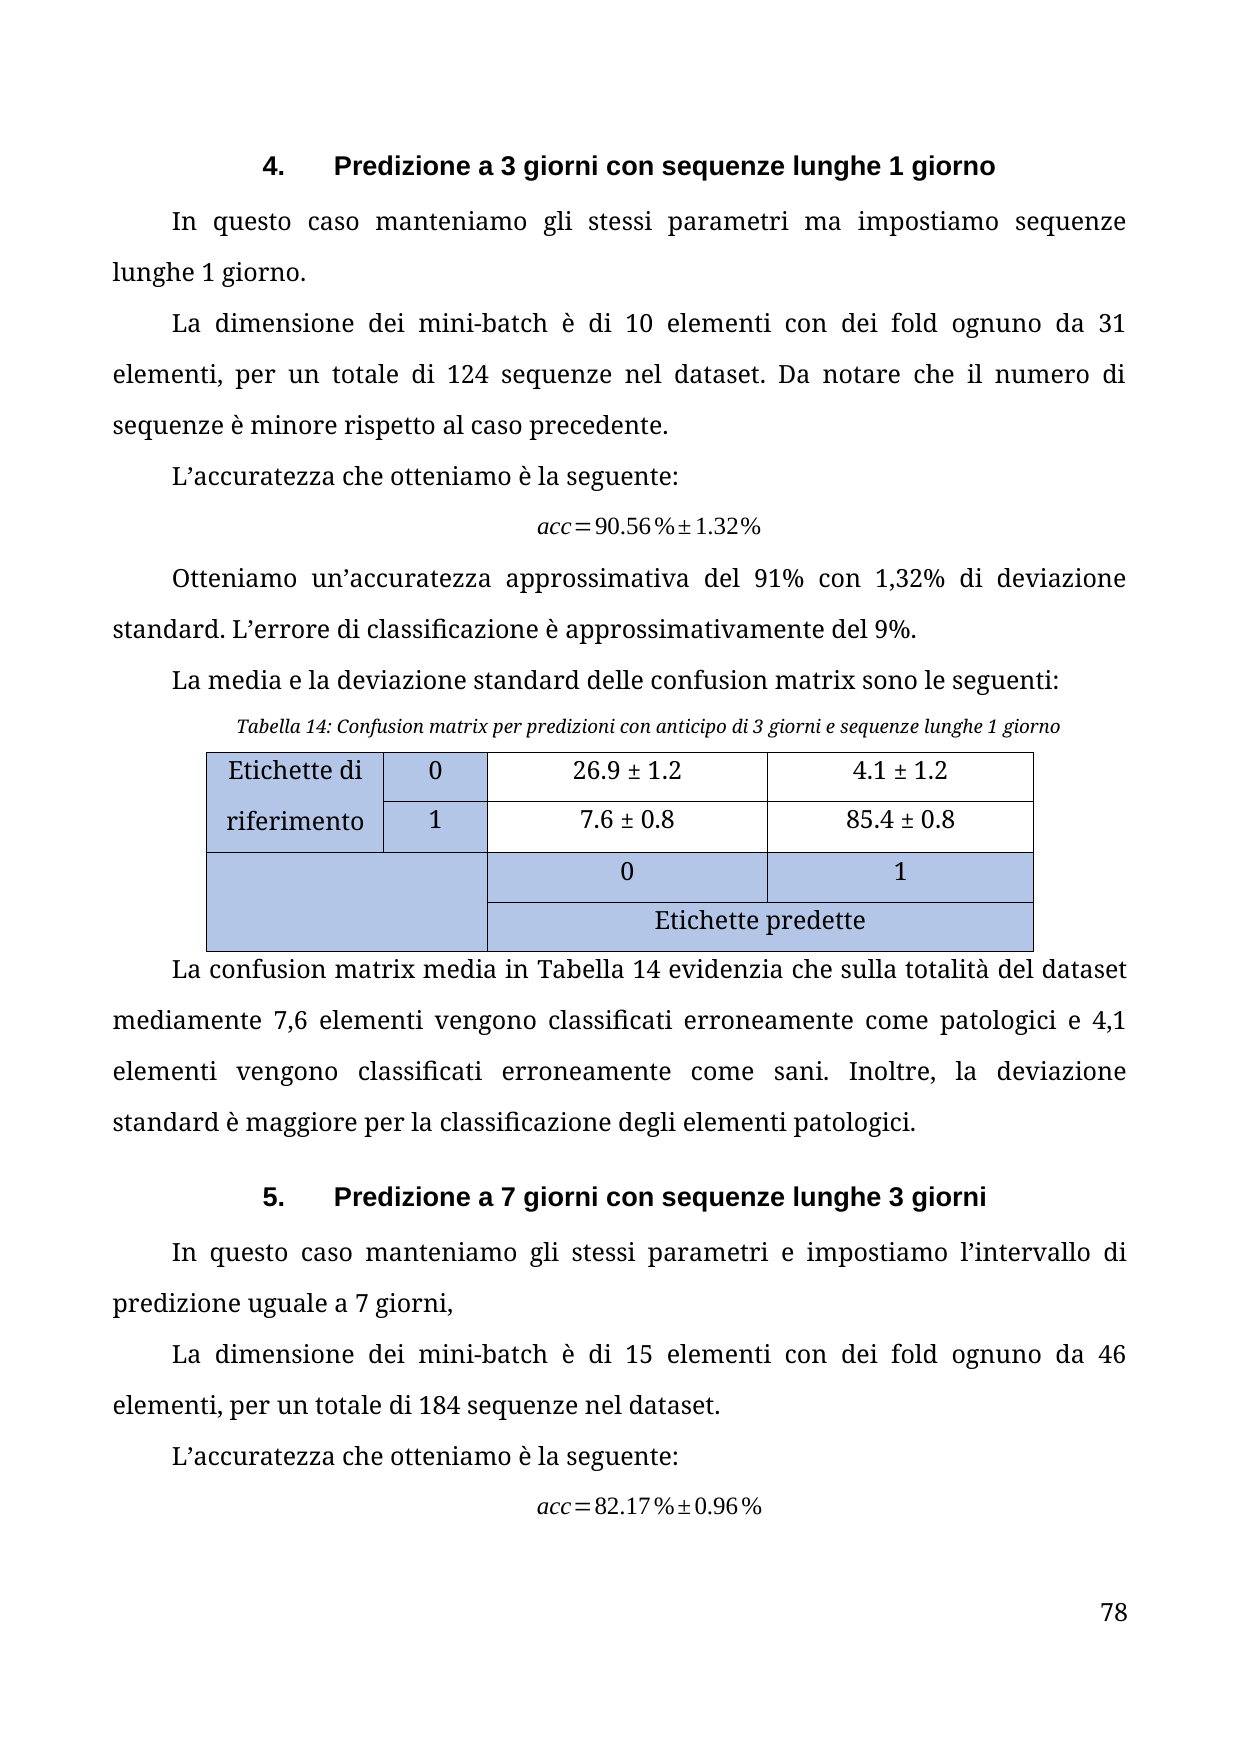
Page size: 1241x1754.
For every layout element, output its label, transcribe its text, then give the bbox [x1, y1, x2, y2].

table_header Etichette di riferimento [207, 753, 383, 852]
text La dimensione dei mini-batch è di 15 elementi con dei fold ognuno da 46 elementi, per un totale di 184 sequenze nel dataset. [112, 1336, 1128, 1421]
table_header 26.9 ± 1.2 [488, 753, 767, 801]
table_cell 85.4 ± 0.8 [768, 802, 1033, 852]
table_cell 1 [384, 802, 487, 852]
text La media e la deviazione standard delle confusion matrix sono le seguenti: [112, 662, 1128, 697]
subtitle Predizione a 3 giorni con sequenze lunghe 1 giorno [262, 150, 1128, 181]
table_header 4.1 ± 1.2 [768, 753, 1033, 801]
text La dimensione dei mini-batch è di 10 elementi con dei fold ognuno da 31 elementi, per un totale di 124 sequenze nel dataset. Da notare che il numero di sequenze è minore rispetto al caso precedente. [112, 305, 1128, 441]
text La confusion matrix media in Tabella 14 evidenzia che sulla totalità del dataset mediamente 7,6 elementi vengono classificati erroneamente come patologici e 4,1 elementi vengono classificati erroneamente come sani. Inoltre, la deviazione standard è maggiore per la classificazione degli elementi patologici. [112, 952, 1128, 1139]
subtitle Predizione a 7 giorni con sequenze lunghe 3 giorni [262, 1181, 1128, 1212]
text In questo caso manteniamo gli stessi parametri e impostiamo l’intervallo di predizione uguale a 7 giorni, [112, 1234, 1128, 1319]
table_header 0 [384, 753, 487, 801]
text L’accuratezza che otteniamo è la seguente: [112, 458, 1128, 492]
text Tabella 14: Confusion matrix per predizioni con anticipo di 3 giorni e sequenze lunghe 1 giorno [112, 713, 1128, 739]
table_cell [207, 853, 487, 951]
table_cell 7.6 ± 0.8 [488, 802, 767, 852]
table_cell 1 [768, 853, 1033, 902]
table_cell Etichette predette [488, 903, 1033, 951]
table_cell 0 [488, 853, 767, 902]
text In questo caso manteniamo gli stessi parametri ma impostiamo sequenze lunghe 1 giorno. [112, 203, 1128, 288]
text Otteniamo un’accuratezza approssimativa del 91% con 1,32% di deviazione standard. L’errore di classificazione è approssimativamente del 9%. [112, 560, 1128, 646]
text L’accuratezza che otteniamo è la seguente: [112, 1438, 1128, 1472]
